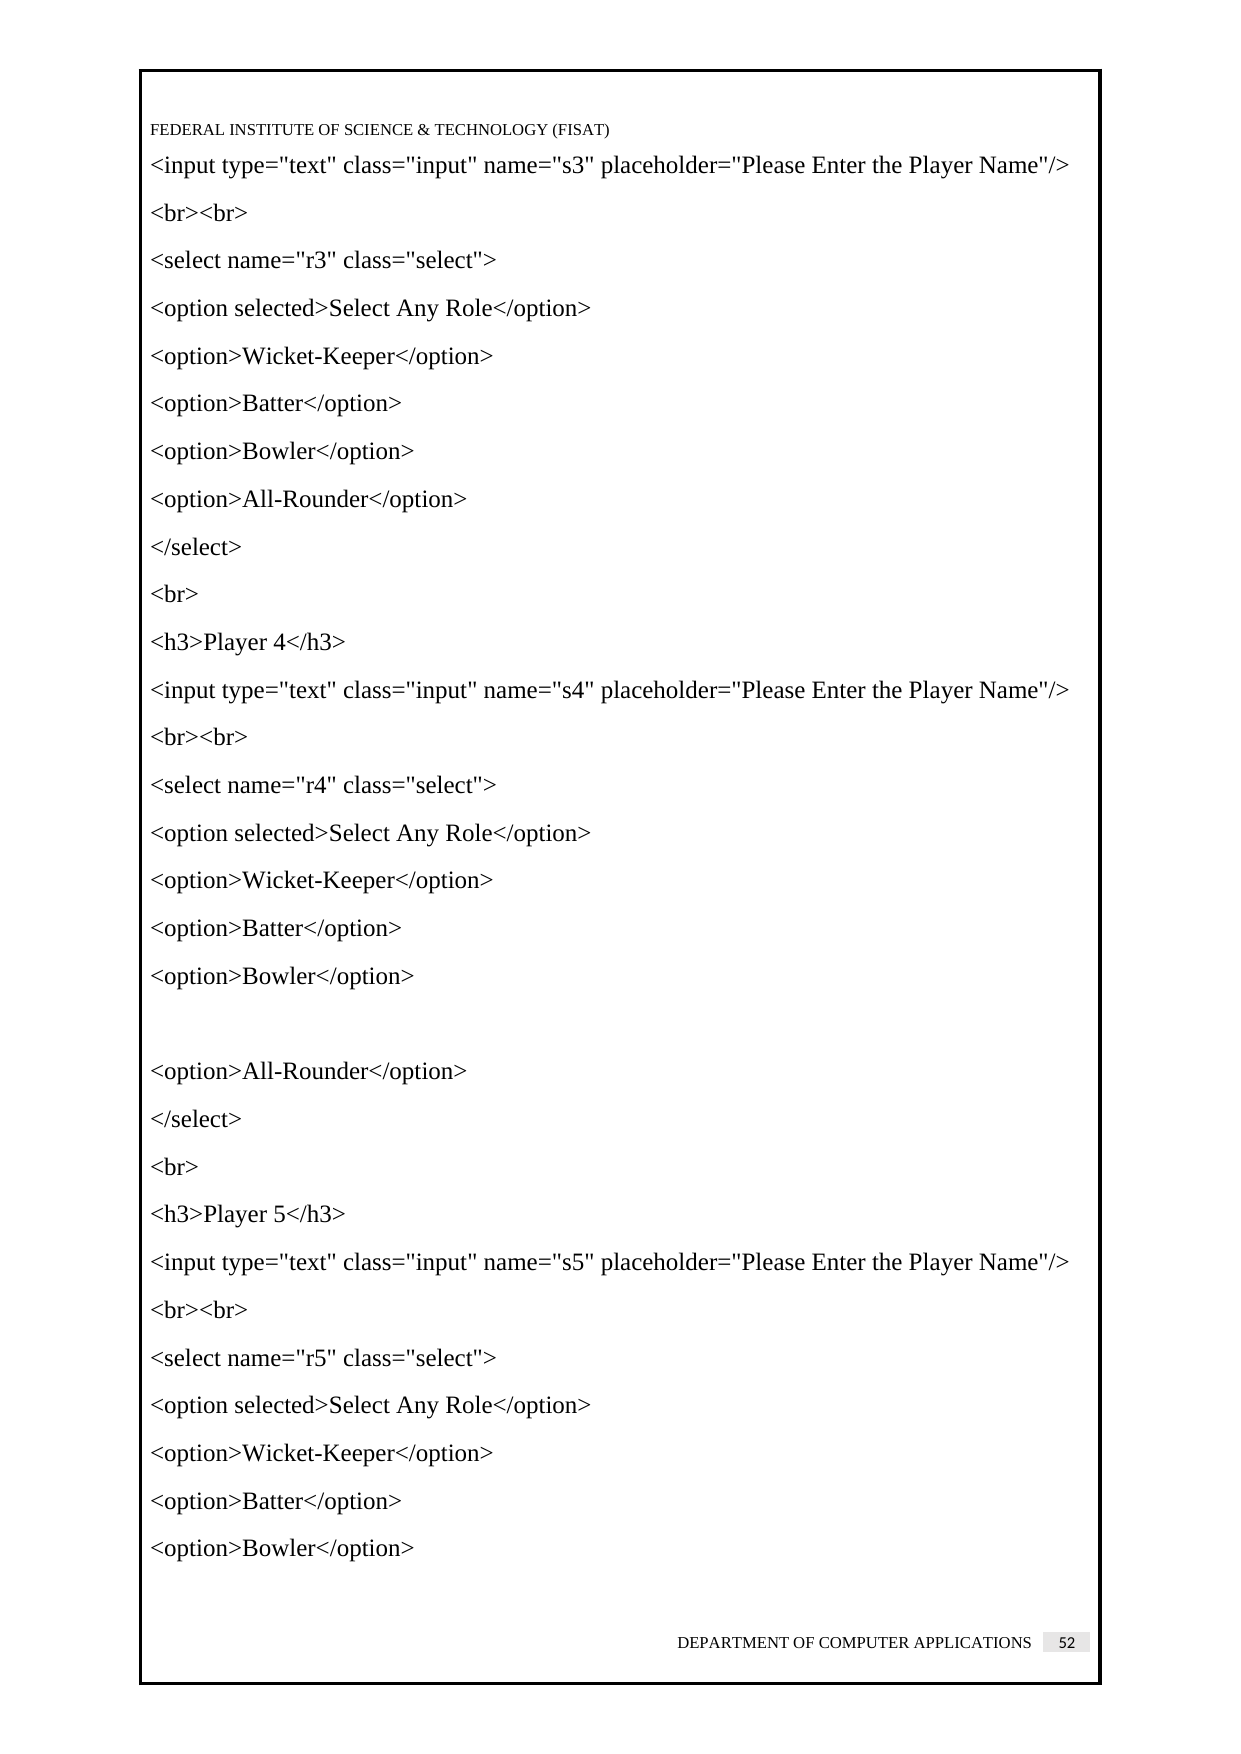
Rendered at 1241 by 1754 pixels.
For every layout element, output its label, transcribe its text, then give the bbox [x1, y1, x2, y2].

text <option selected>Select Any Role</option> [150, 1390, 1090, 1419]
text <br><br> [150, 722, 1090, 751]
text <option>Wicket-Keeper</option> [150, 341, 1090, 369]
text <option>Bowler</option> [150, 436, 1090, 465]
text <option>Batter</option> [150, 388, 1090, 417]
text <h3>Player 5</h3> [150, 1199, 1090, 1228]
text <select name="r3" class="select"> [150, 245, 1090, 274]
text <select name="r5" class="select"> [150, 1343, 1090, 1371]
text <option>Bowler</option> [150, 961, 1090, 990]
text </select> [150, 532, 1090, 560]
text <option>All-Rounder</option> [150, 1056, 1090, 1085]
text <option>Wicket-Keeper</option> [150, 866, 1090, 894]
text <input type="text" class="input" name="s5" placeholder="Please Enter the Player Name"/> [150, 1247, 1090, 1276]
text <option>All-Rounder</option> [150, 484, 1090, 513]
text <option>Wicket-Keeper</option> [150, 1438, 1090, 1467]
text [150, 293, 1090, 322]
text <select name="r4" class="select"> [150, 770, 1090, 799]
text <br><br> [150, 198, 1090, 226]
text <br> [150, 1152, 1090, 1181]
text <option selected>Select Any Role</option> [150, 818, 1090, 847]
text <h3>Player 4</h3> [150, 627, 1090, 656]
text <br><br> [150, 1295, 1090, 1324]
text </select> [150, 1104, 1090, 1133]
text <option>Batter</option> [150, 913, 1090, 942]
text <input type="text" class="input" name="s4" placeholder="Please Enter the Player Name"/> [150, 675, 1090, 703]
text <option>Batter</option> [150, 1486, 1090, 1514]
text <br> [150, 579, 1090, 608]
text <option>Bowler</option> [150, 1533, 1090, 1562]
text <input type="text" class="input" name="s3" placeholder="Please Enter the Player Name"/> [150, 150, 1090, 179]
